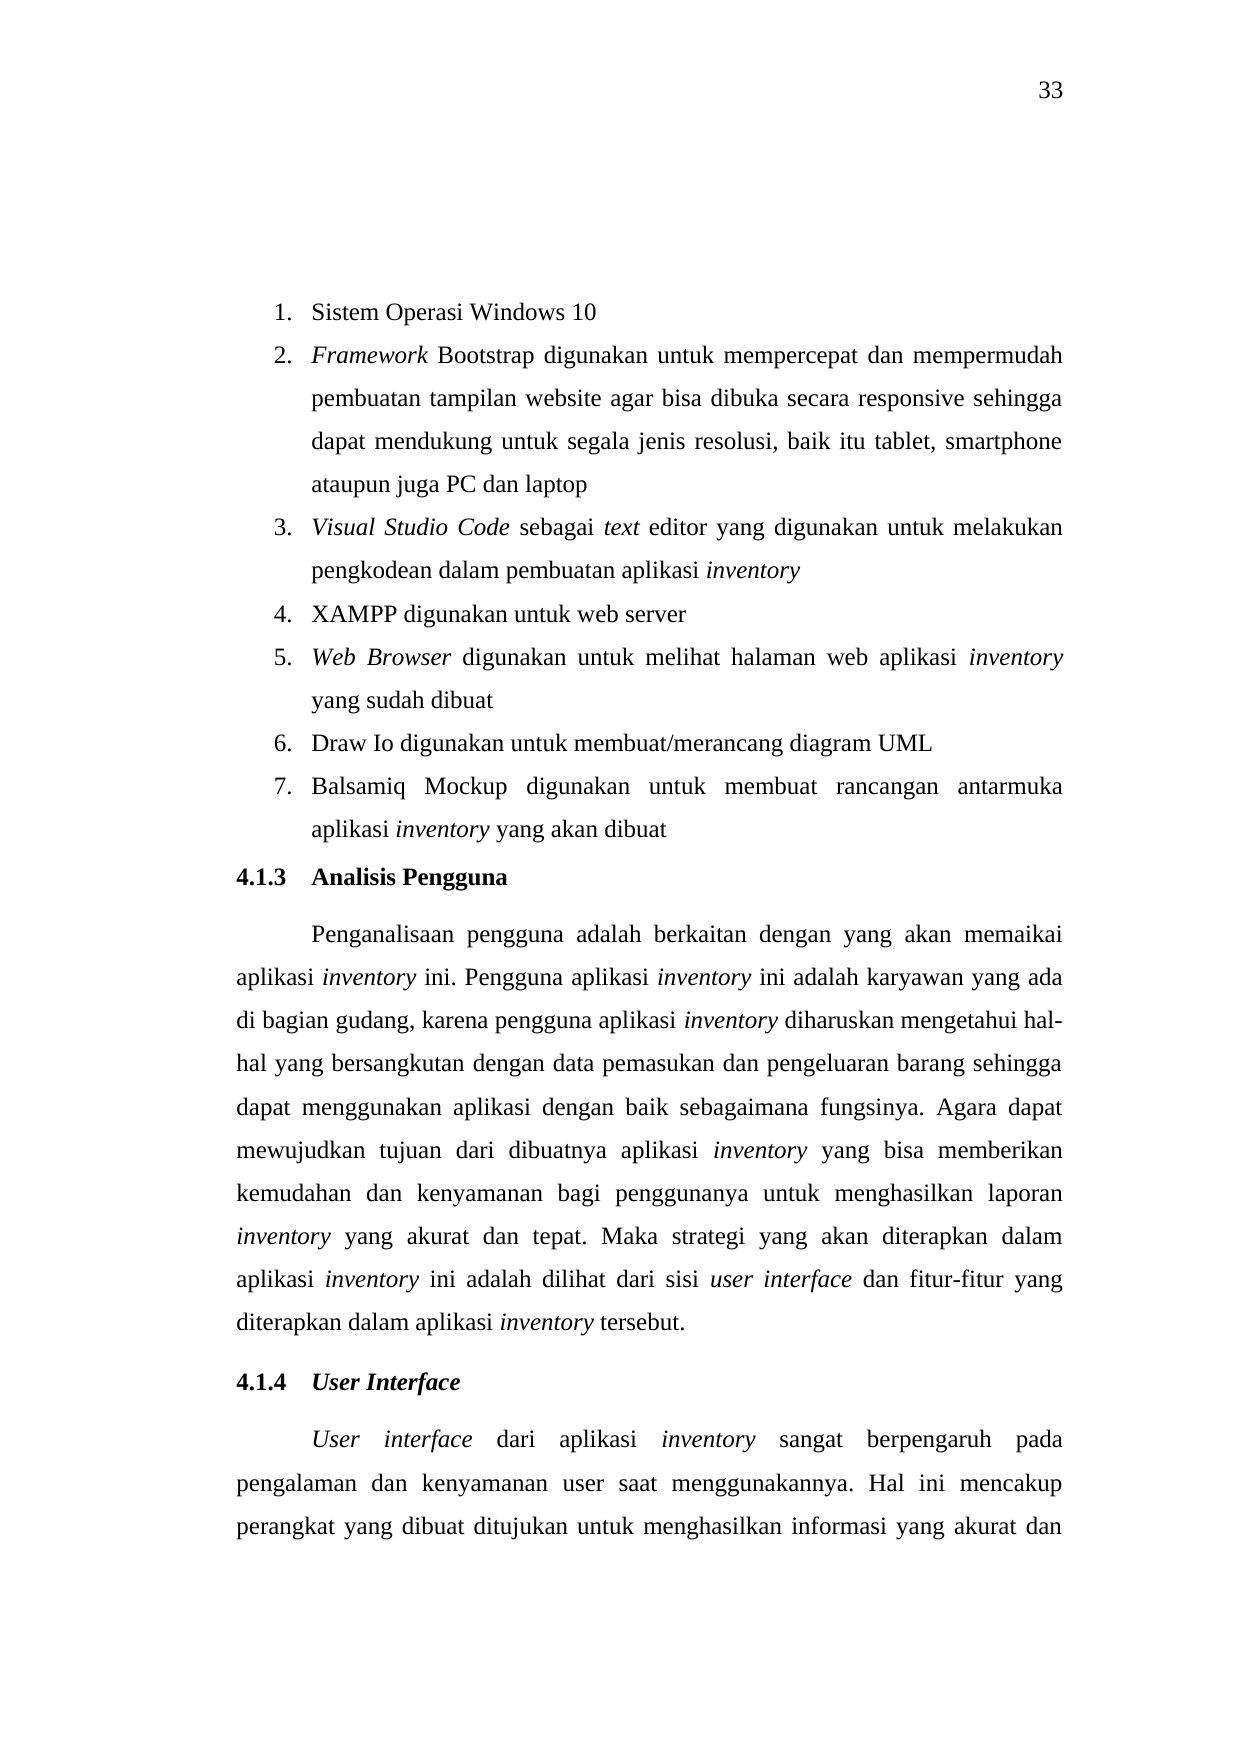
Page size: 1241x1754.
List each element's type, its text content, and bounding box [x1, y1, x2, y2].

list Web Browser digunakan untuk melihat halaman web aplikasi inventory yang sudah dibuat [274, 642, 1063, 714]
list User Interface [236, 1367, 1063, 1396]
text Penganalisaan pengguna adalah berkaitan dengan yang akan memaikai aplikasi inventory ini. Pengguna aplikasi inventory ini adalah karyawan yang ada di bagian gudang, karena pengguna aplikasi inventory diharuskan mengetahui hal-hal yang bersangkutan dengan data pemasukan dan pengeluaran barang sehingga dapat menggunakan aplikasi dengan baik sebagaimana fungsinya. Agara dapat mewujudkan tujuan dari dibuatnya aplikasi inventory yang bisa memberikan kemudahan dan kenyamanan bagi penggunanya untuk menghasilkan laporan inventory yang akurat dan tepat. Maka strategi yang akan diterapkan dalam aplikasi inventory ini adalah dilihat dari sisi user interface dan fitur-fitur yang diterapkan dalam aplikasi inventory tersebut. [236, 919, 1063, 1336]
list Balsamiq Mockup digunakan untuk membuat rancangan antarmuka aplikasi inventory yang akan dibuat [274, 771, 1063, 843]
list Framework Bootstrap digunakan untuk mempercepat dan mempermudah pembuatan tampilan website agar bisa dibuka secara responsive sehingga dapat mendukung untuk segala jenis resolusi, baik itu tablet, smartphone ataupun juga PC dan laptop [274, 340, 1063, 498]
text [236, 1424, 1063, 1539]
list Analisis Pengguna [236, 862, 1063, 890]
list Sistem Operasi Windows 10 [274, 297, 1063, 326]
list Visual Studio Code sebagai text editor yang digunakan untuk melakukan pengkodean dalam pembuatan aplikasi inventory [274, 512, 1063, 584]
list XAMPP digunakan untuk web server [274, 599, 1063, 627]
list Draw Io digunakan untuk membuat/merancang diagram UML [274, 728, 1063, 757]
